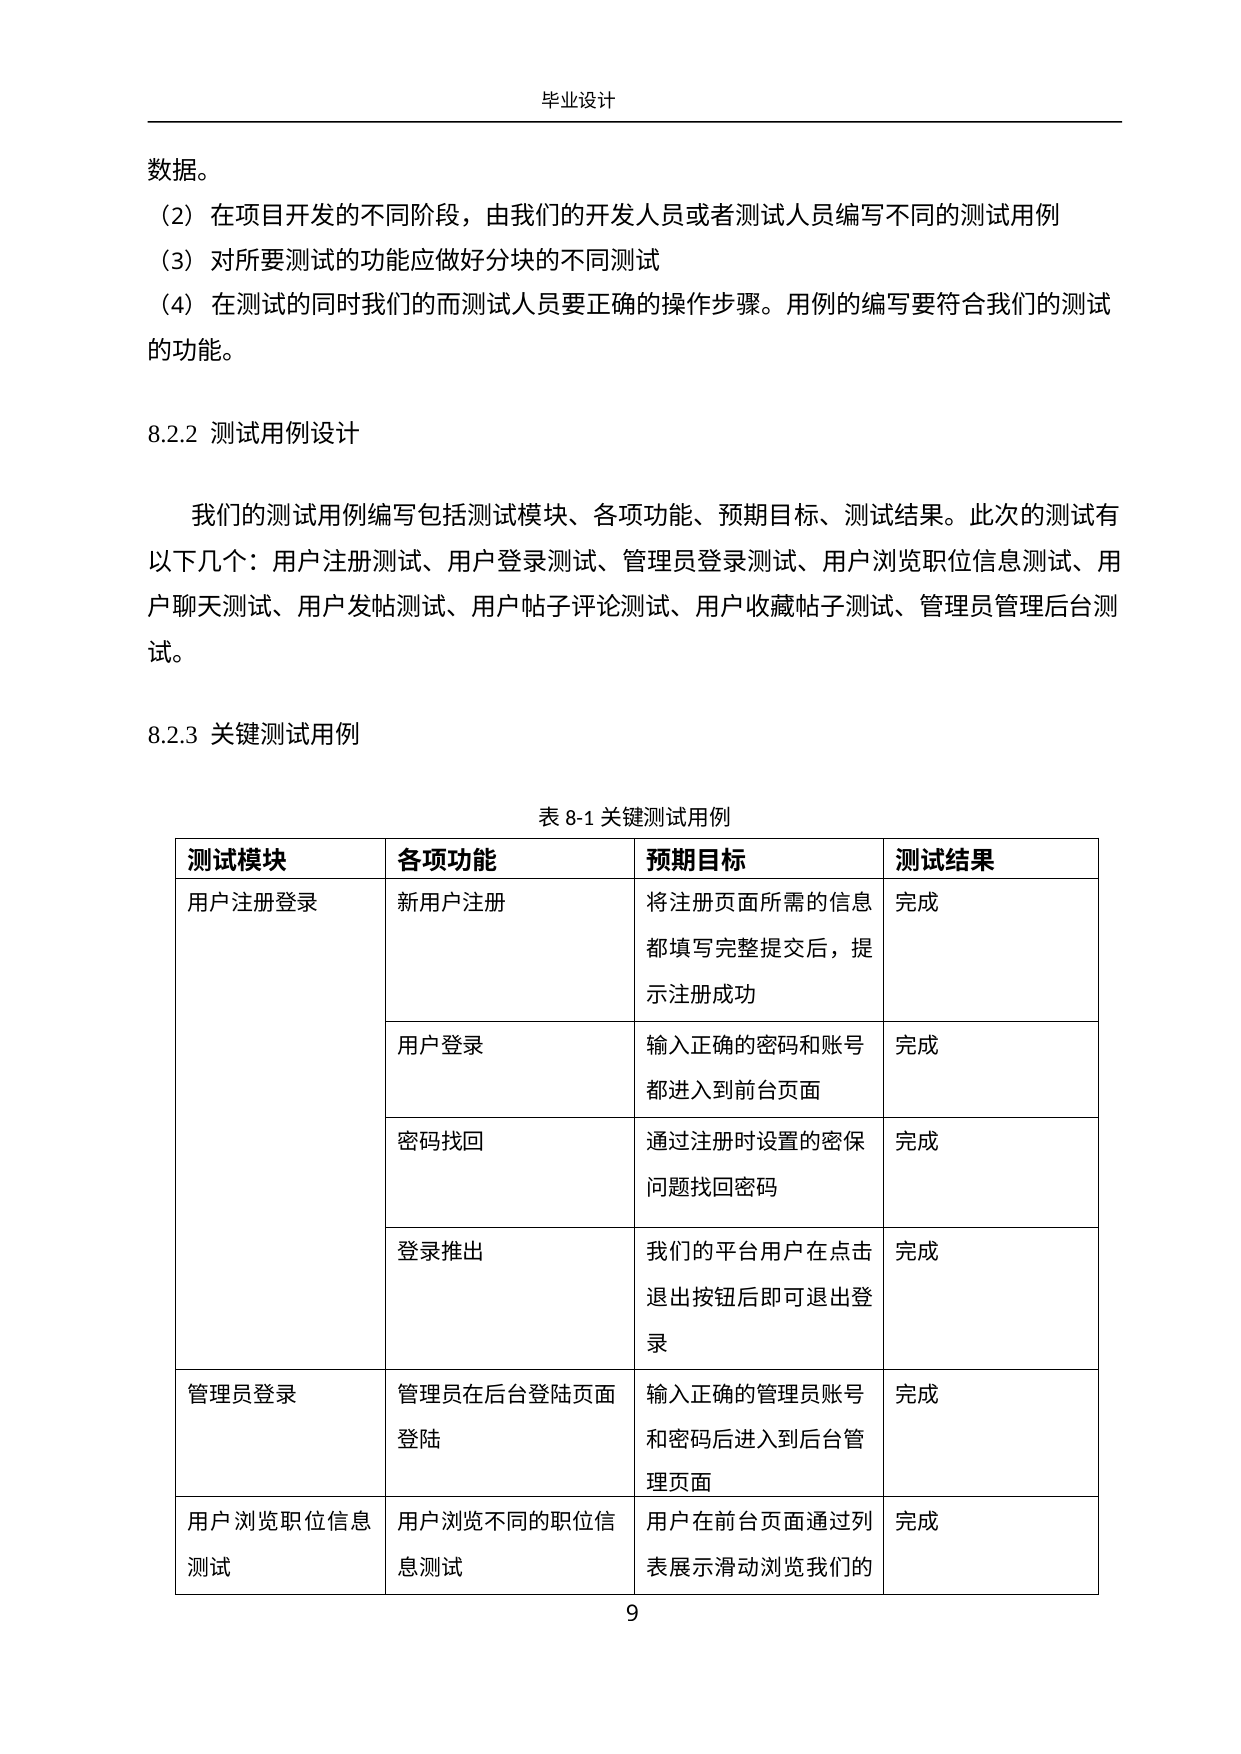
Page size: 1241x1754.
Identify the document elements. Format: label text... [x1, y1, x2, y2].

table_header 测试结果 [884, 839, 1098, 878]
table_cell 用户浏览职位信息测试 [176, 1497, 385, 1594]
list 在项目开发的不同阶段，由我们的开发人员或者测试人员编写不同的测试用例 [148, 195, 1146, 231]
list 测试用例设计 [148, 413, 1146, 449]
table_header 预期目标 [635, 839, 883, 878]
list 对所要测试的功能应做好分块的不同测试 [148, 240, 1146, 276]
text 我们的测试用例编写包括测试模块、各项功能、预期目标、测试结果。此次的测试有以下几个：用户注册测试、用户登录测试、管理员登录测试、用户浏览职位信息测试、用户聊天测试、用户发帖测试、用户帖子评论测试、用户收藏帖子测试、管理员管理后台测试。 [148, 496, 1123, 669]
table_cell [635, 1497, 883, 1594]
table_cell 管理员登录 [176, 1370, 385, 1496]
table_cell 完成 [884, 1228, 1098, 1369]
table_cell 完成 [884, 1022, 1098, 1117]
table_cell 密码找回 [386, 1118, 634, 1227]
table_cell 用户注册登录 [176, 879, 385, 1369]
text 表 8-1 关键测试用例 [135, 799, 1134, 831]
table_cell 通过注册时设置的密保问题找回密码 [635, 1118, 883, 1227]
table_cell 新用户注册 [386, 879, 634, 1021]
table_cell 完成 [884, 1118, 1098, 1227]
list 在测试的同时我们的而测试人员要正确的操作步骤。用例的编写要符合我们的测试的功能。 [148, 285, 1122, 367]
table_cell 我们的平台用户在点击退出按钮后即可退出登录 [635, 1228, 883, 1369]
table_header 测试模块 [176, 839, 385, 878]
table_cell 完成 [884, 1370, 1098, 1496]
table_cell 用户浏览不同的职位信息测试 [386, 1497, 634, 1594]
table_header 各项功能 [386, 839, 634, 878]
table_cell 将注册页面所需的信息都填写完整提交后，提示注册成功 [635, 879, 883, 1021]
table_cell 输入正确的管理员账号和密码后进入到后台管 理页面 [635, 1370, 883, 1496]
table_cell 登录推出 [386, 1228, 634, 1369]
table_cell 完成 [884, 879, 1098, 1021]
table_cell 管理员在后台登陆页面登陆 [386, 1370, 634, 1496]
table_cell 输入正确的密码和账号都进入到前台页面 [635, 1022, 883, 1117]
table_cell 完成 [884, 1497, 1098, 1594]
text 数据。 [148, 150, 1146, 187]
table_cell 用户登录 [386, 1022, 634, 1117]
list 关键测试用例 [148, 715, 1146, 751]
